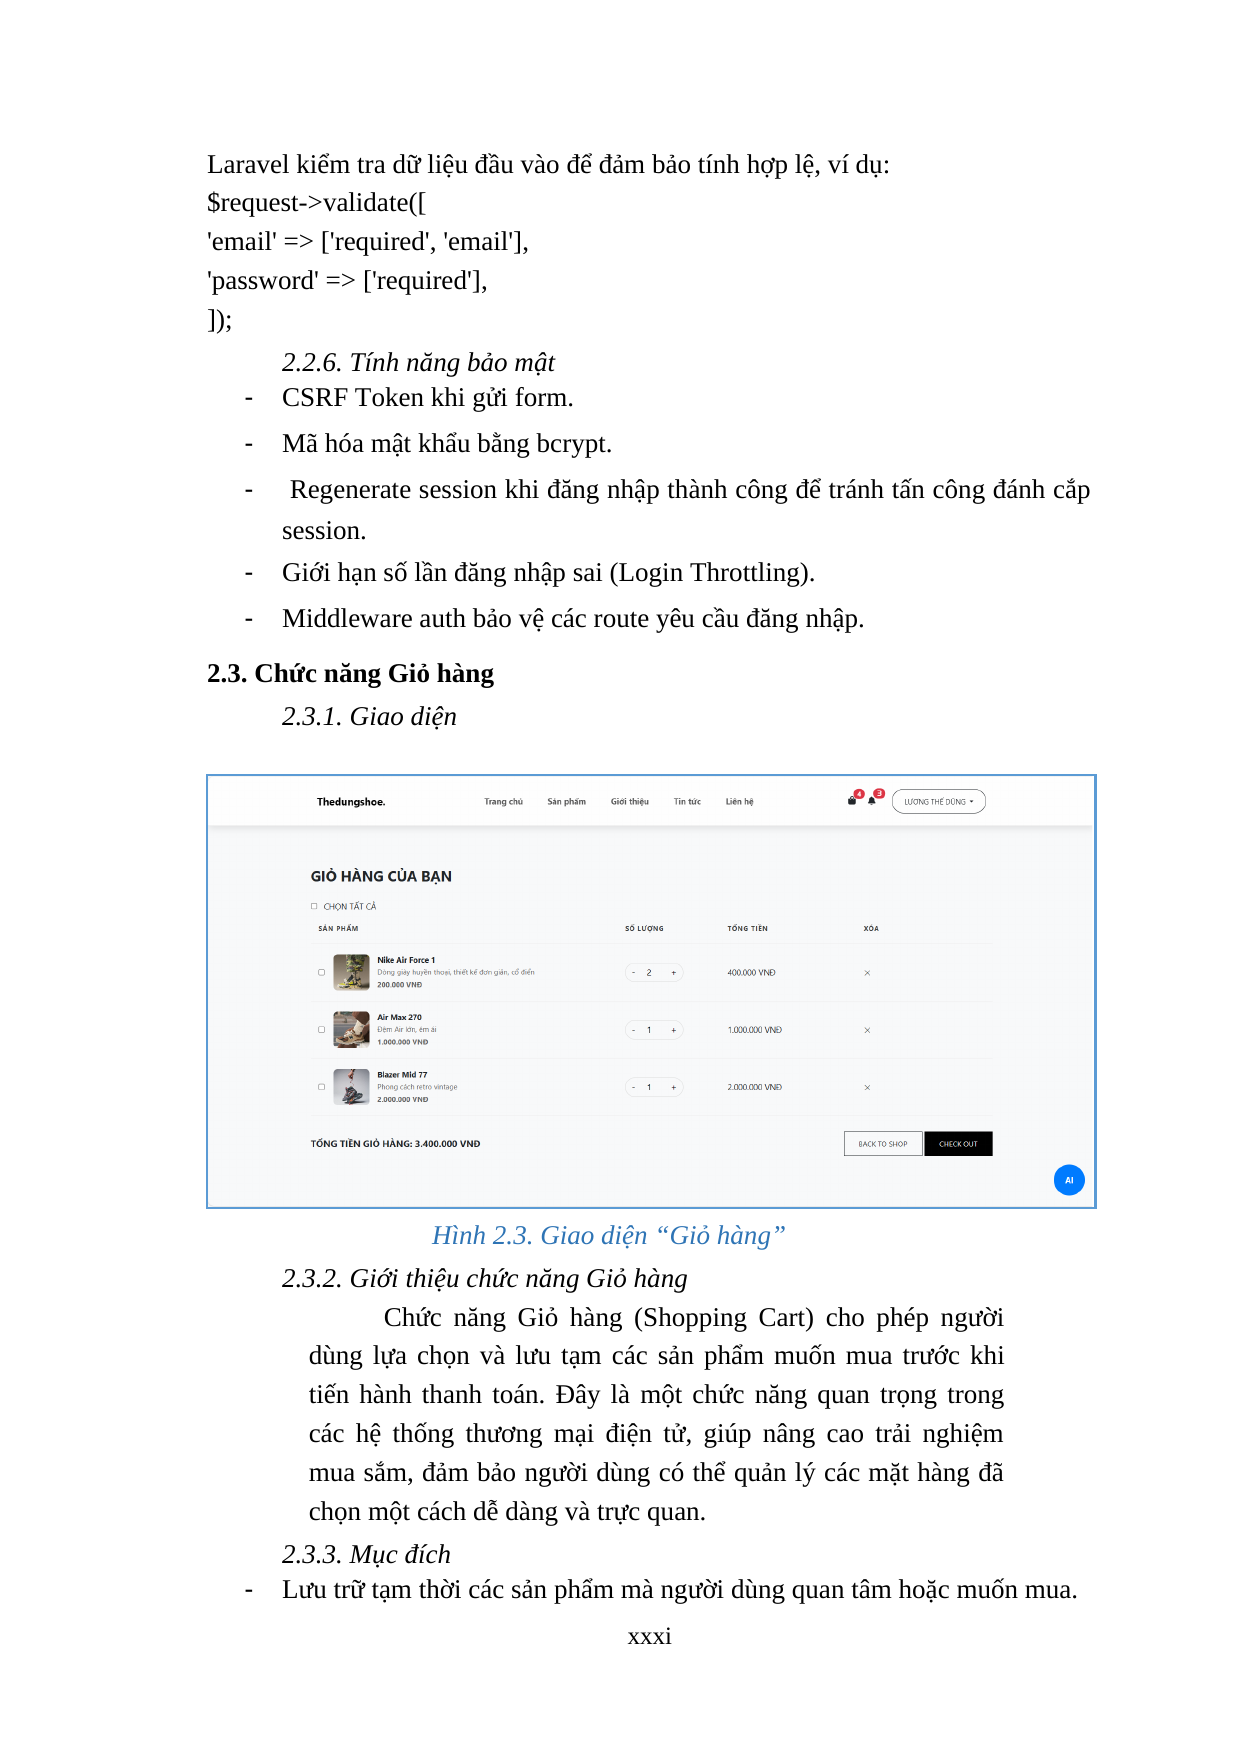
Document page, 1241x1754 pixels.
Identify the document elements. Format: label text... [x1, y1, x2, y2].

subtitle 2.2.6. Tính năng bảo mật [282, 346, 1092, 377]
list Regenerate session khi đăng nhập thành công để tránh tấn công đánh cắp session. [244, 469, 1092, 545]
list Giới hạn số lần đăng nhập sai (Login Throttling). [244, 553, 1092, 590]
subtitle 2.3.3. Mục đích [282, 1538, 1092, 1569]
list Middleware auth bảo vệ các route yêu cầu đăng nhập. [244, 599, 1092, 636]
text 'email' => ['required', 'email'], [207, 225, 1092, 257]
list CSRF Token khi gửi form. [244, 377, 1092, 414]
text ]); [207, 303, 1092, 334]
text Laravel kiểm tra dữ liệu đầu vào để đảm bảo tính hợp lệ, ví dụ: [207, 148, 1092, 179]
subtitle 2.3.1. Giao diện [282, 700, 1092, 732]
text Chức năng Giỏ hàng (Shopping Cart) cho phép người dùng lựa chọn và lưu tạm các sản phẩm muốn mua trước khi tiến hành thanh toán. Đây là một chức năng quan trọng trong các hệ thống thương mại điện tử, giúp nâng cao trải nghiệm mua sắm, đảm bảo người dùng có thể quản lý các mặt hàng đã chọn một cách dễ dàng và trực quan. [308, 1301, 1005, 1526]
subtitle Hình 2.3. Giao diện “Giỏ hàng” [357, 1219, 1005, 1250]
subtitle 2.3. Chức năng Giỏ hàng [207, 657, 1005, 688]
text $request->validate([ [207, 187, 1092, 218]
text 'password' => ['required'], [207, 264, 1092, 295]
list Lưu trữ tạm thời các sản phẩm mà người dùng quan tâm hoặc muốn mua. [244, 1569, 1092, 1606]
picture [208, 776, 1093, 1207]
subtitle 2.3.2. Giới thiệu chức năng Giỏ hàng [282, 1262, 1092, 1293]
list Mã hóa mật khẩu bằng bcrypt. [244, 423, 1092, 460]
